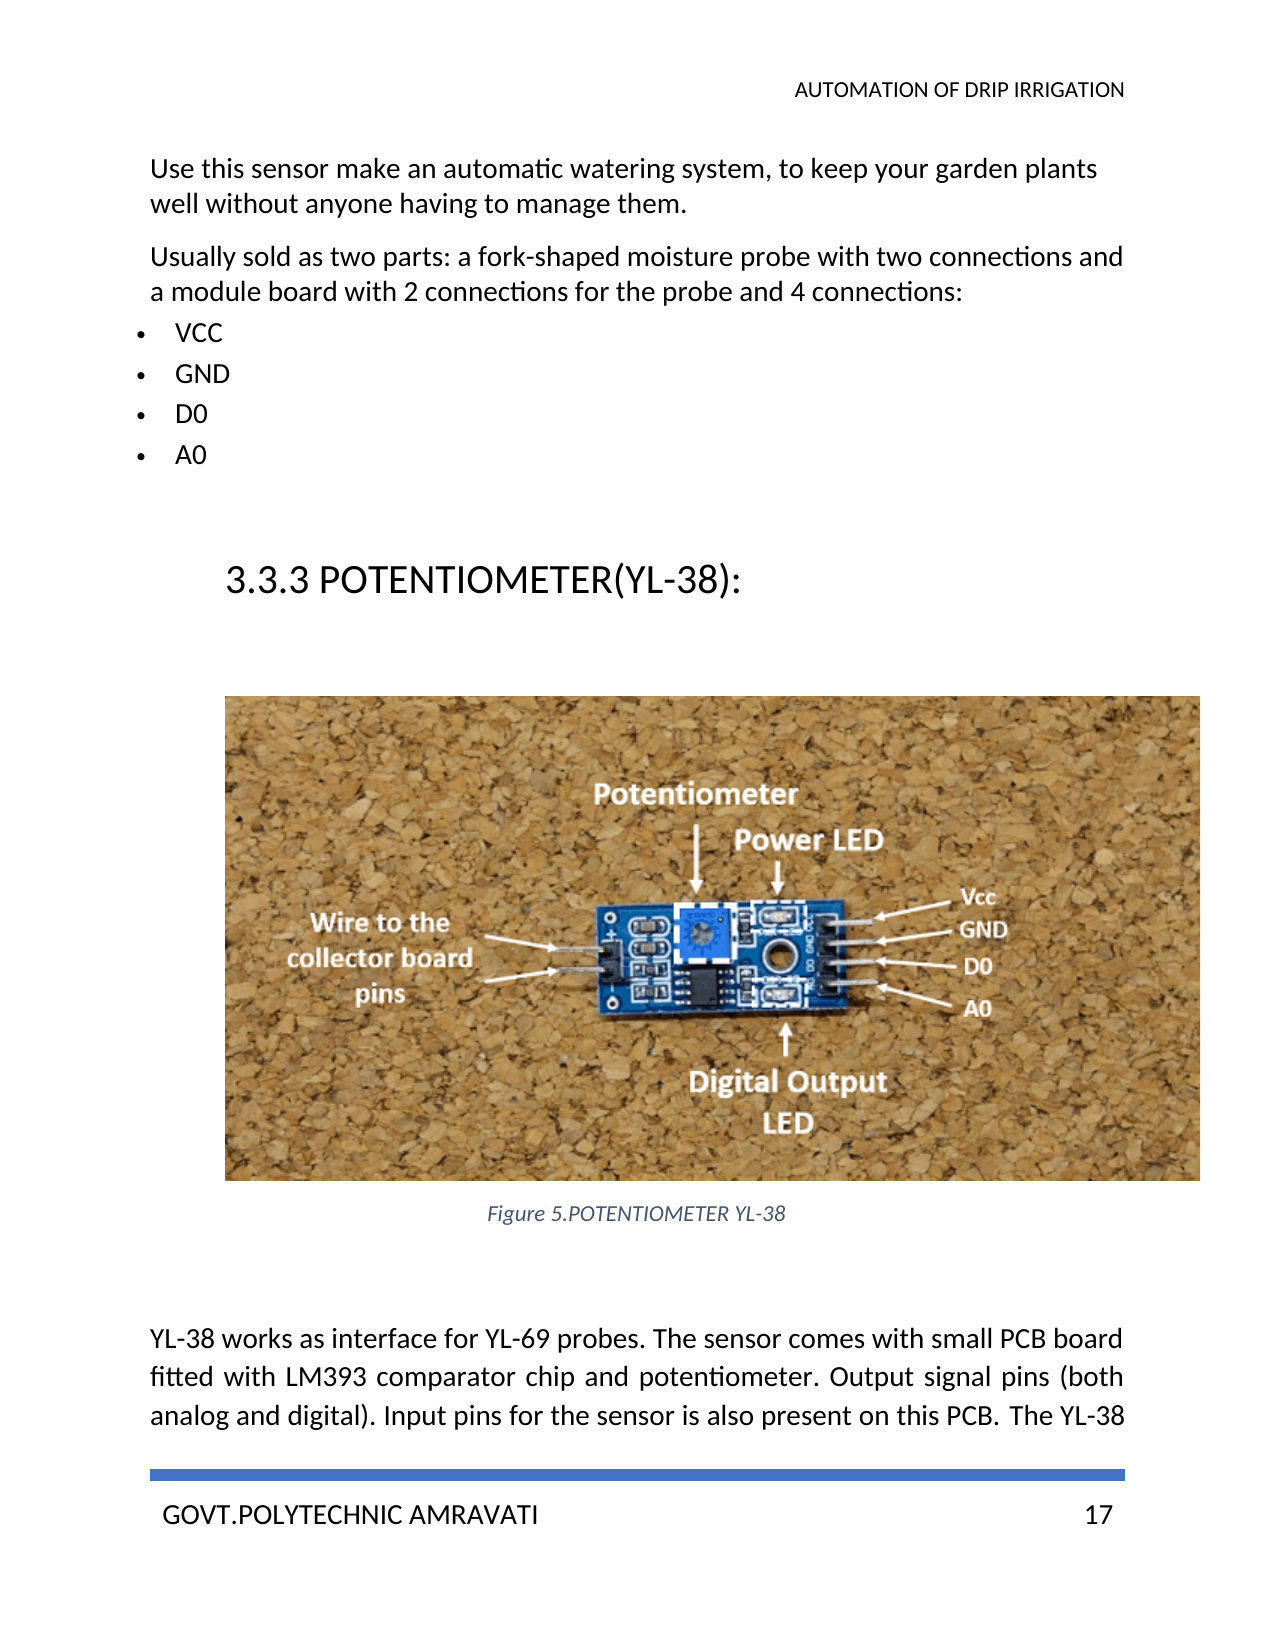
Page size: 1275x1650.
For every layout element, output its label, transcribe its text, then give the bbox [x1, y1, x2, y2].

text Usually sold as two parts: a fork-shaped moisture probe with two connections and a module board with 2 connections for the probe and 4 connections: [150, 238, 1125, 309]
list GND [137, 350, 1125, 390]
text Use this sensor make an automatic watering system, to keep your garden plants well without anyone having to manage them. [150, 150, 1125, 221]
text Figure 5.POTENTIOMETER YL-38 [150, 1199, 1125, 1227]
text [150, 1320, 1125, 1432]
list A0 [137, 431, 1125, 472]
text 3.3.3 POTENTIOMETER(YL-38): [225, 553, 1125, 604]
list VCC [137, 309, 1125, 350]
picture [225, 696, 1200, 1181]
list D0 [137, 390, 1125, 431]
